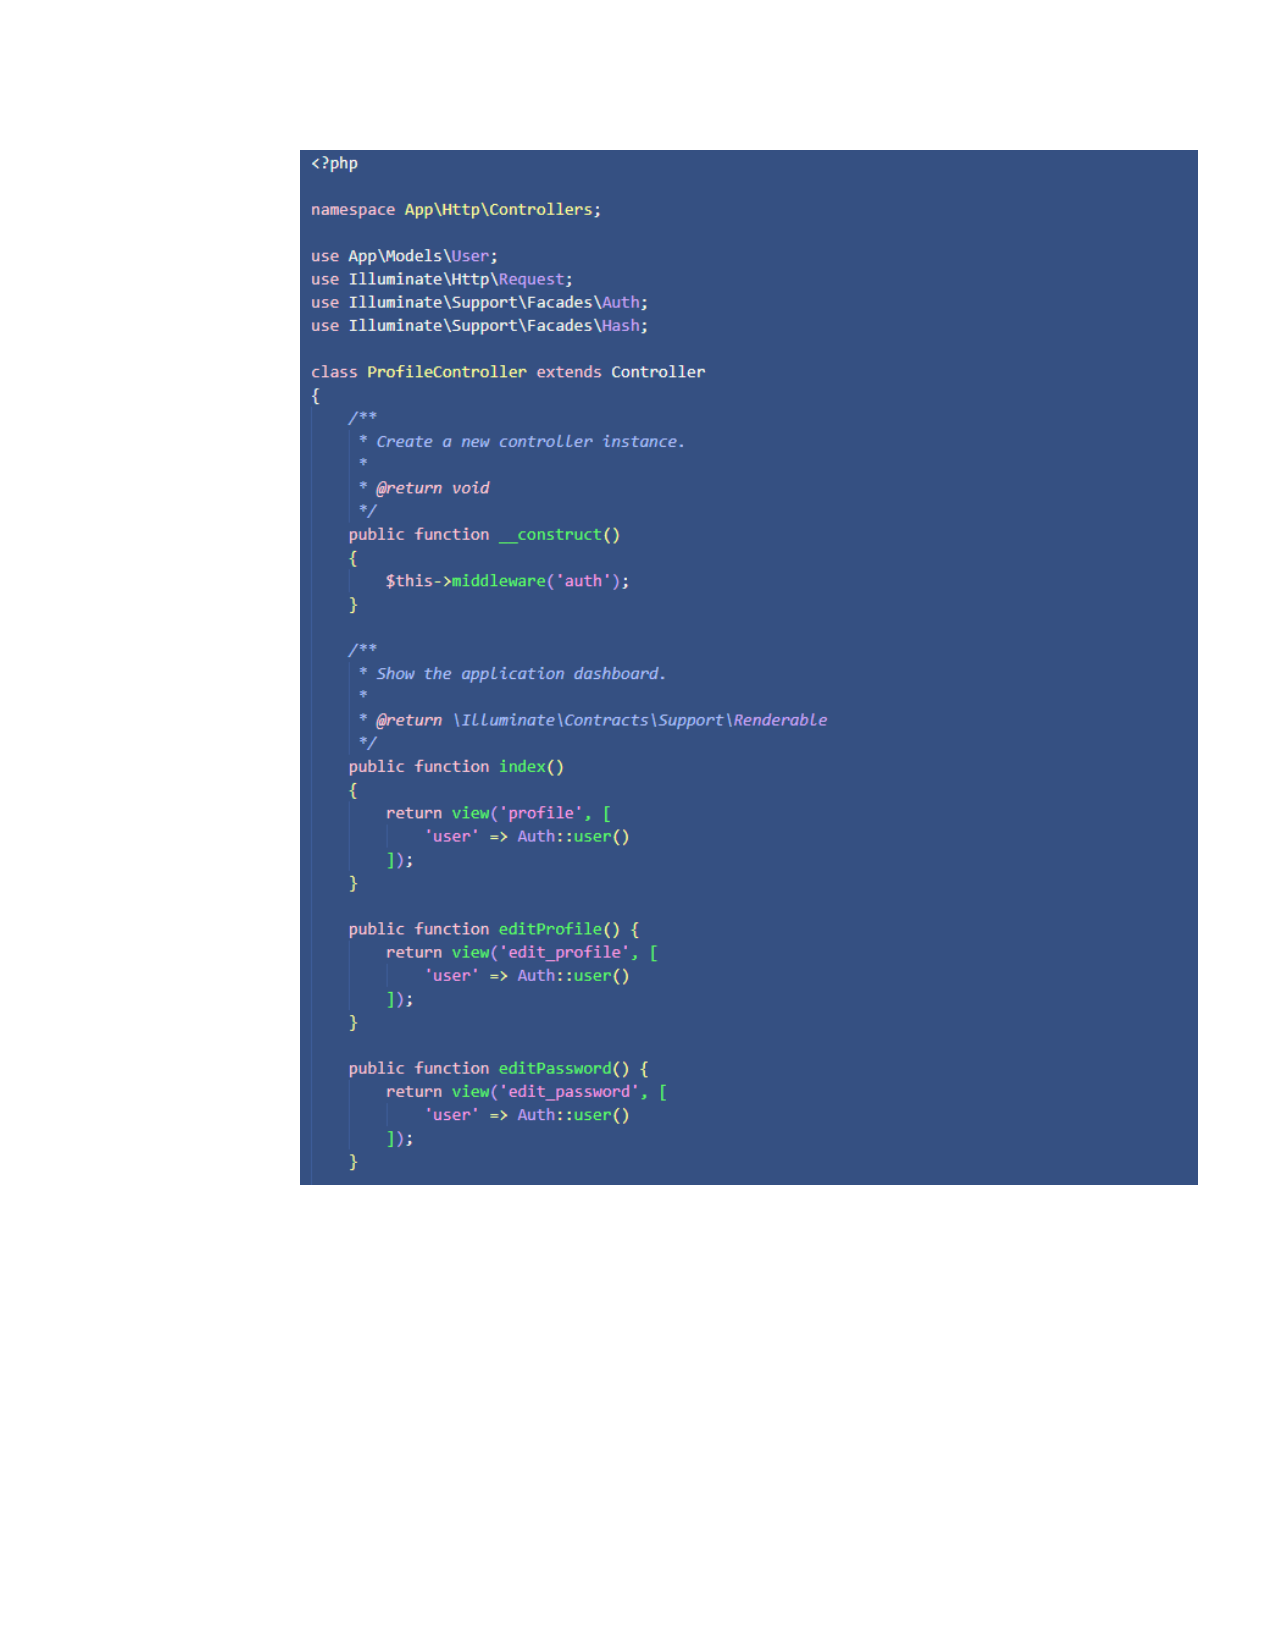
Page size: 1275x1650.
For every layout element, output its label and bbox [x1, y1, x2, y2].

picture [300, 150, 1198, 1185]
